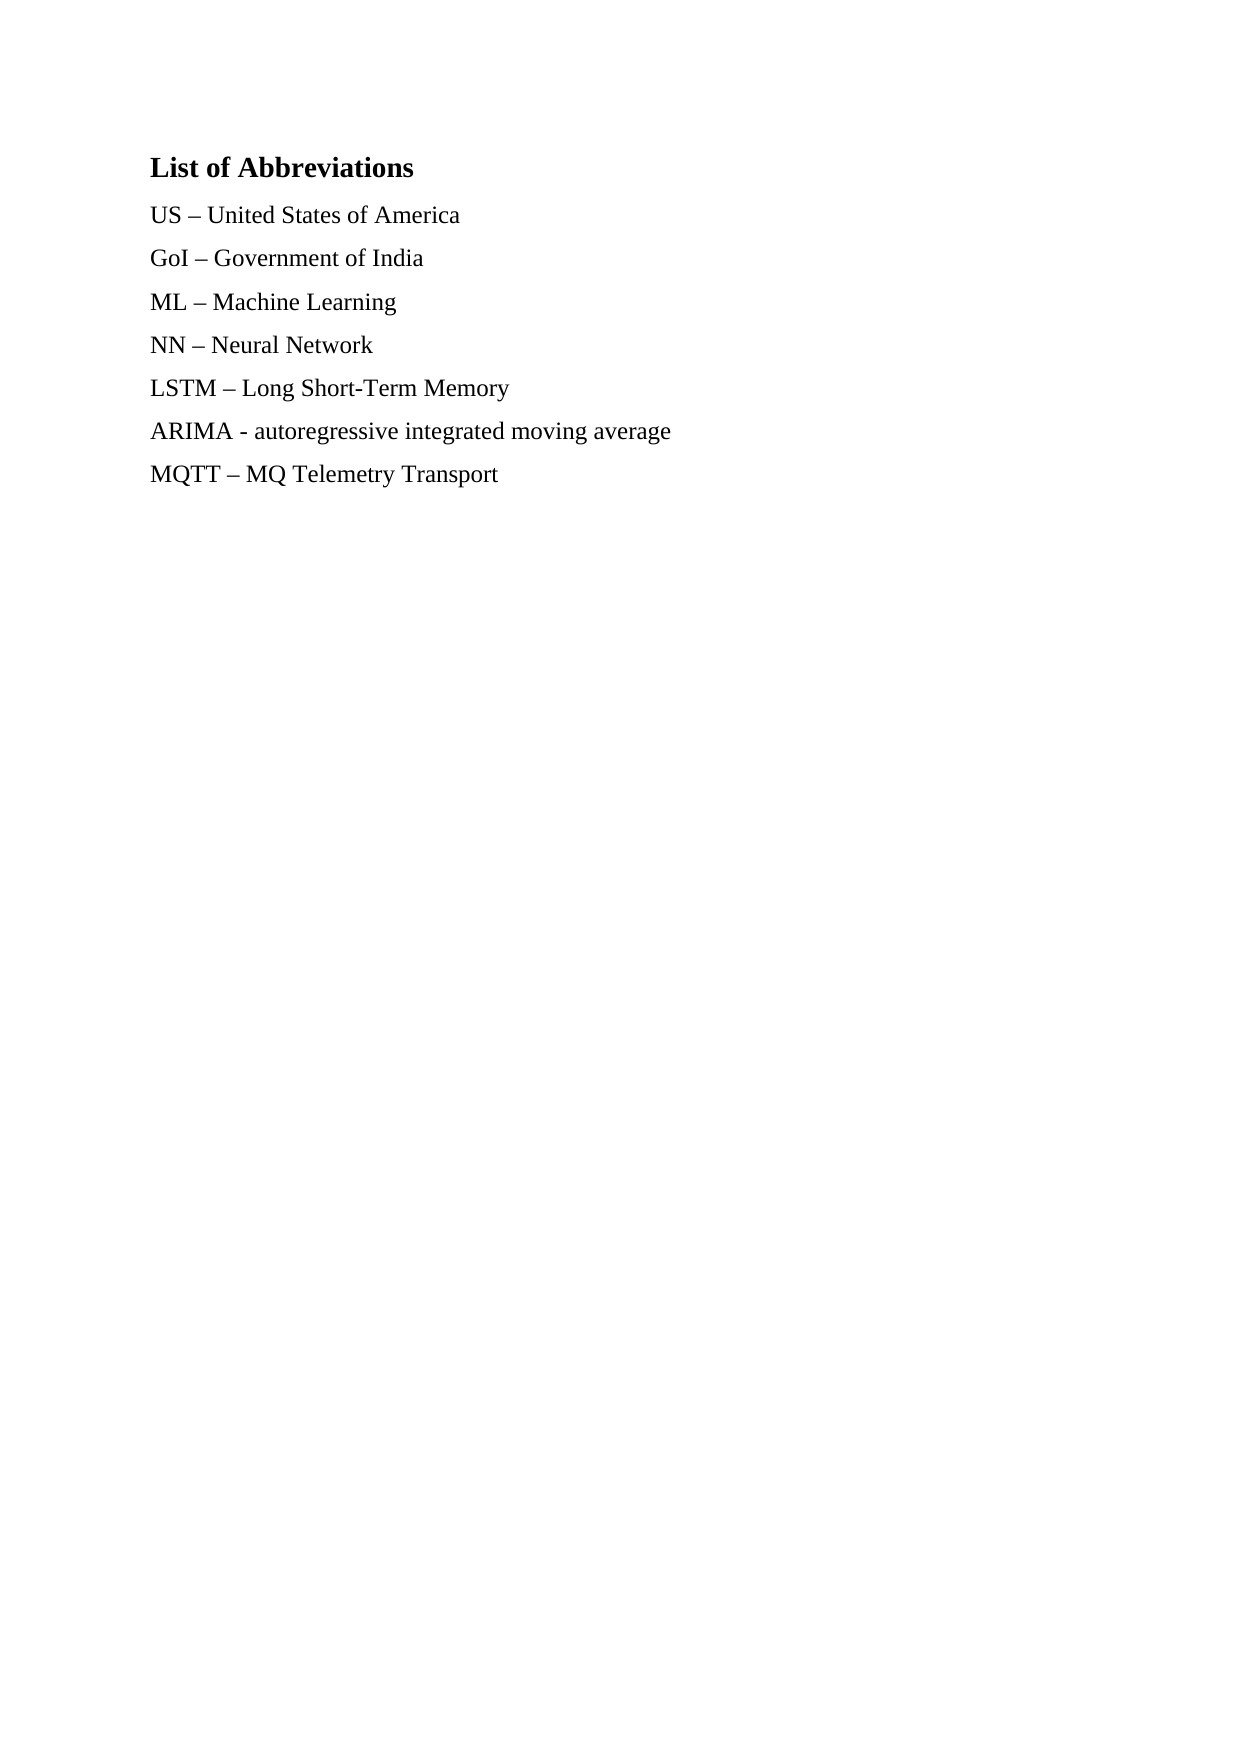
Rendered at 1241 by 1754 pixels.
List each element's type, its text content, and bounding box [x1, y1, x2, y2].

text MQTT – MQ Telemetry Transport [150, 459, 1090, 488]
text ML – Machine Learning [150, 287, 1090, 315]
text GoI – Government of India [150, 243, 1090, 272]
subtitle List of Abbreviations [150, 150, 1090, 183]
text US – United States of America [150, 200, 1090, 229]
text LSTM – Long Short-Term Memory [150, 373, 1090, 402]
text NN – Neural Network [150, 330, 1090, 358]
text ARIMA - autoregressive integrated moving average [150, 416, 1090, 445]
